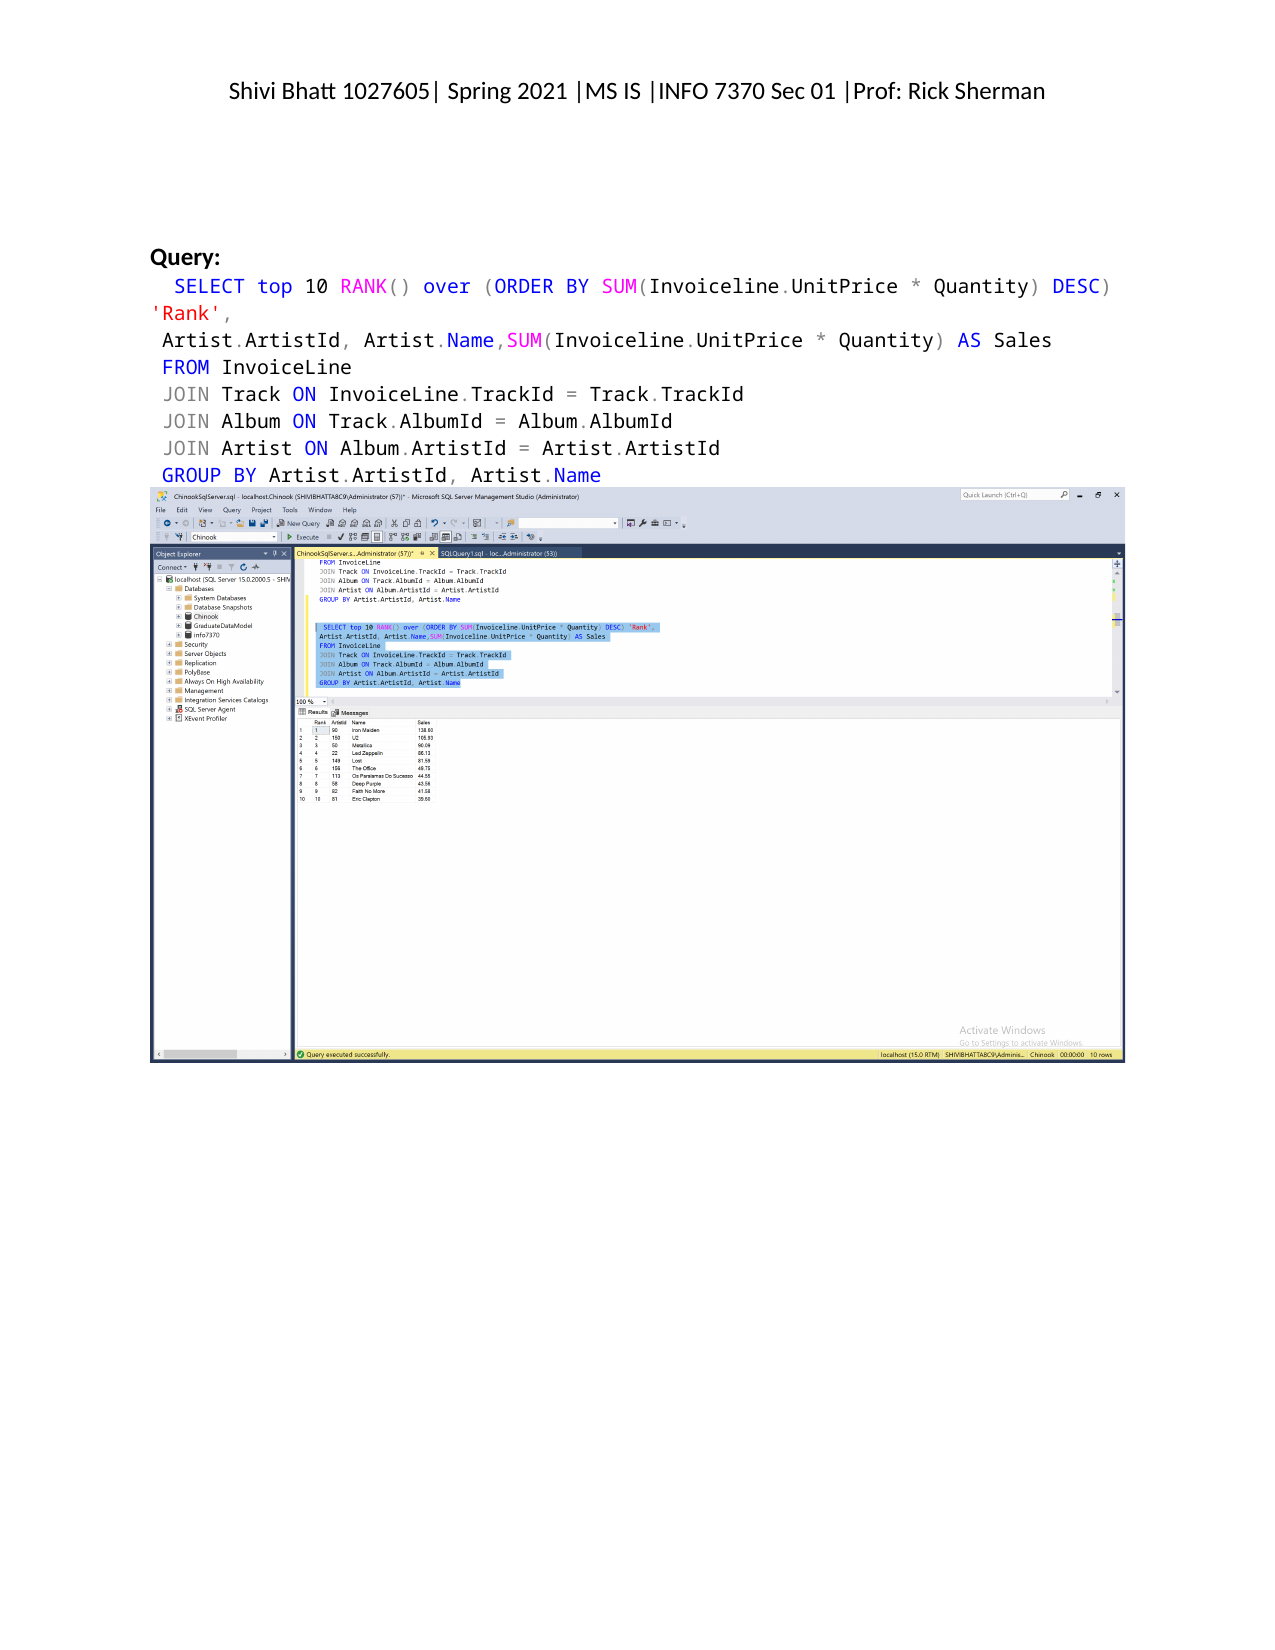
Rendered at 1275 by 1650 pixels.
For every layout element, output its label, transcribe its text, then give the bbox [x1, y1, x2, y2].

text JOIN Album ON Track.AlbumId = Album.AlbumId [150, 407, 1125, 434]
text JOIN Artist ON Album.ArtistId = Artist.ArtistId [150, 434, 1125, 461]
text JOIN Track ON InvoiceLine.TrackId = Track.TrackId [150, 380, 1125, 407]
picture [150, 487, 1125, 1063]
text Query: SELECT top 10 RANK() over (ORDER BY SUM(Invoiceline.UnitPrice * Quantity) DESC) 'Rank', [150, 211, 1125, 326]
text Artist.ArtistId, Artist.Name,SUM(Invoiceline.UnitPrice * Quantity) AS Sales [150, 326, 1125, 353]
text GROUP BY Artist.ArtistId, Artist.Name [150, 461, 1125, 487]
text FROM InvoiceLine [150, 353, 1125, 380]
